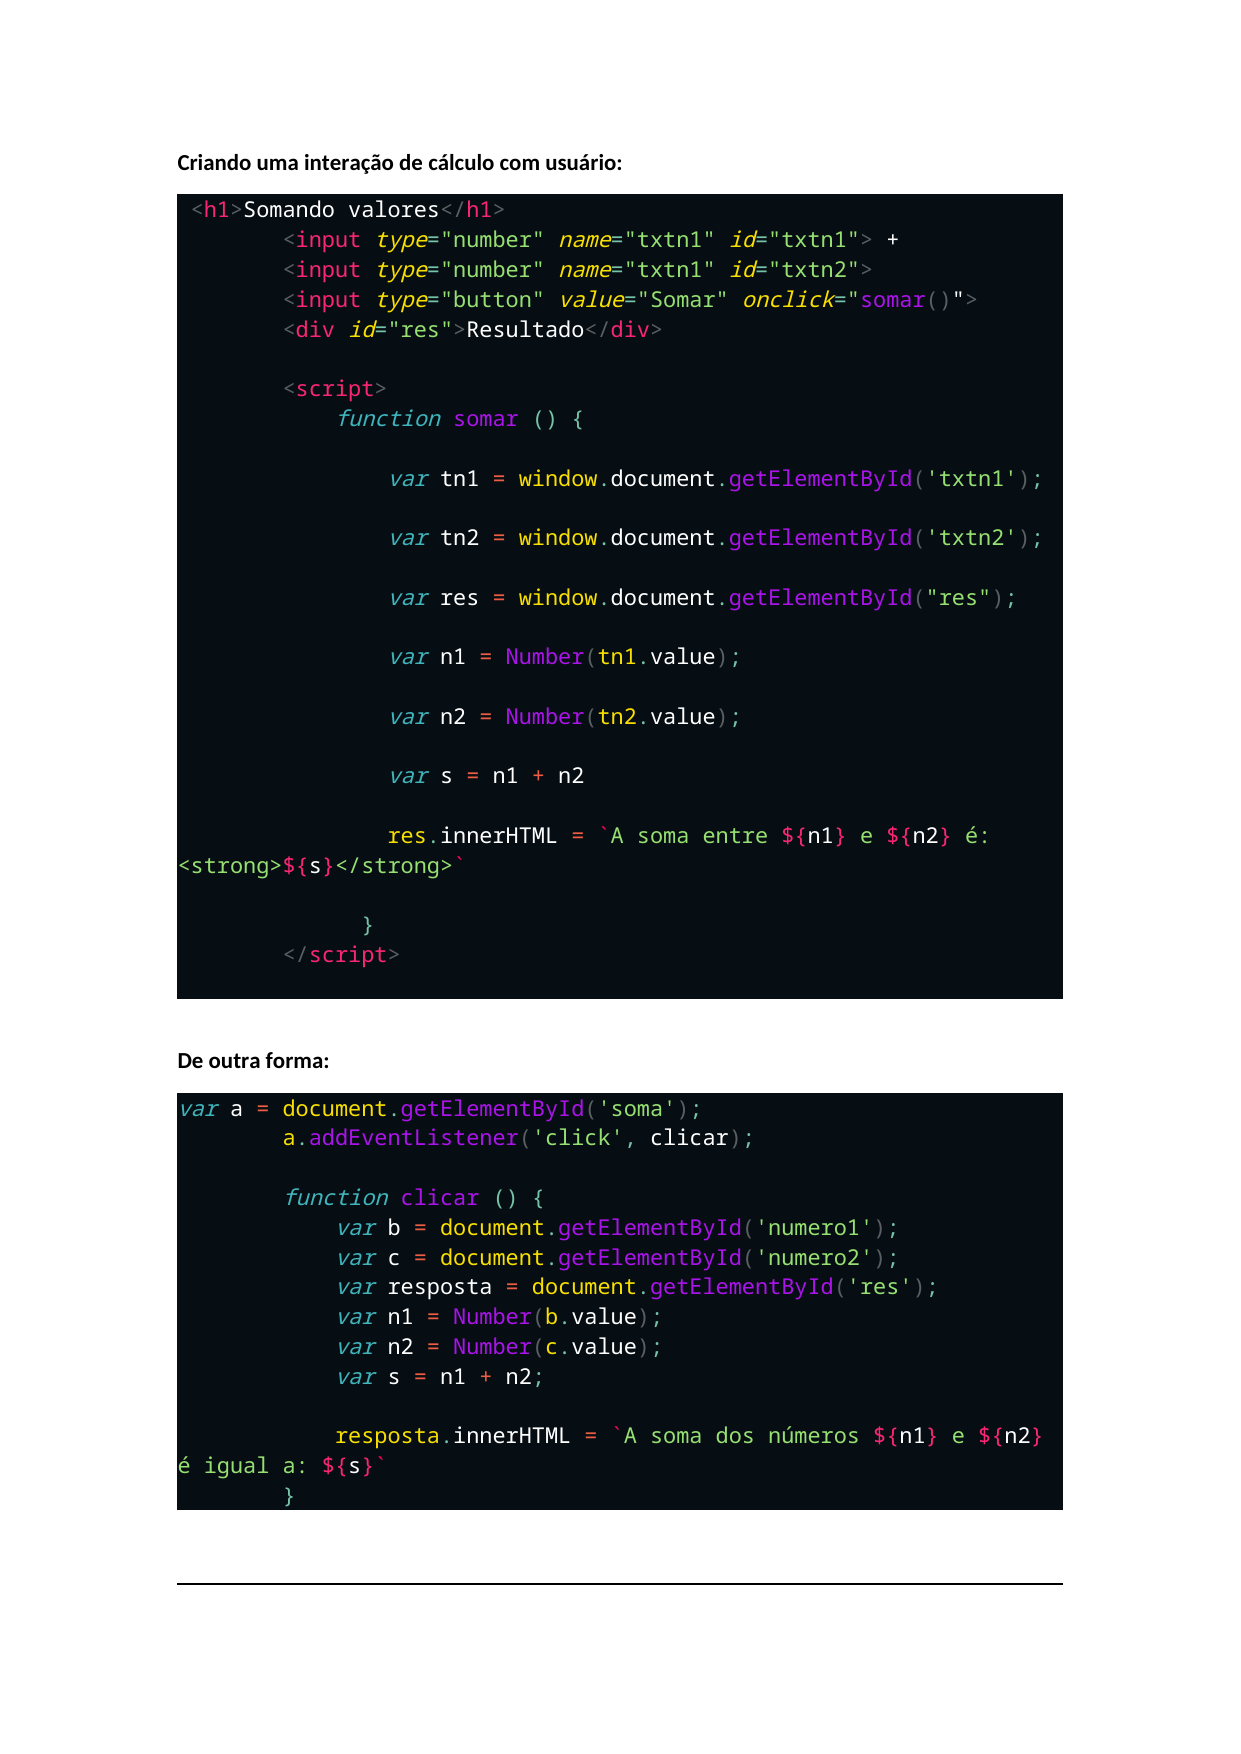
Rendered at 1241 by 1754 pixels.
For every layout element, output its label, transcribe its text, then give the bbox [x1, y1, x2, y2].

text var n1 = Number(tn1.value); [177, 641, 1063, 671]
text var tn2 = window.document.getElementById('txtn2'); [177, 522, 1063, 552]
text } [177, 1480, 1063, 1510]
text <h1>Somando valores</h1> [177, 194, 1063, 224]
text var tn1 = window.document.getElementById('txtn1'); [177, 463, 1063, 492]
text <input type="button" value="Somar" onclick="somar()"> [177, 284, 1063, 314]
text var resposta = document.getElementById('res'); [177, 1271, 1063, 1301]
text <input type="number" name="txtn1" id="txtn2"> [177, 254, 1063, 284]
text var c = document.getElementById('numero2'); [177, 1242, 1063, 1271]
text var n2 = Number(tn2.value); [177, 701, 1063, 731]
text <script> [177, 373, 1063, 403]
text <div id="res">Resultado</div> [177, 314, 1063, 343]
text </script> [177, 939, 1063, 969]
text var b = document.getElementById('numero1'); [177, 1212, 1063, 1242]
text resposta.innerHTML = `A soma dos números ${n1} e ${n2} é igual a: ${s}` [177, 1420, 1063, 1480]
text var res = window.document.getElementById("res"); [177, 582, 1063, 612]
text var n2 = Number(c.value); [177, 1331, 1063, 1361]
text res.innerHTML = `A soma entre ${n1} e ${n2} é: <strong>${s}</strong>` [177, 820, 1063, 880]
text } [177, 909, 1063, 939]
text var n1 = Number(b.value); [177, 1301, 1063, 1331]
text <input type="number" name="txtn1" id="txtn1"> + [177, 224, 1063, 254]
text Criando uma interação de cálculo com usuário: [177, 148, 1063, 176]
text De outra forma: [177, 1046, 1063, 1074]
text a.addEventListener('click', clicar); [177, 1122, 1063, 1152]
text var s = n1 + n2; [177, 1361, 1063, 1391]
text function somar () { [177, 403, 1063, 433]
text function clicar () { [177, 1182, 1063, 1212]
text var a = document.getElementById('soma'); [177, 1093, 1063, 1122]
text var s = n1 + n2 [177, 761, 1063, 790]
